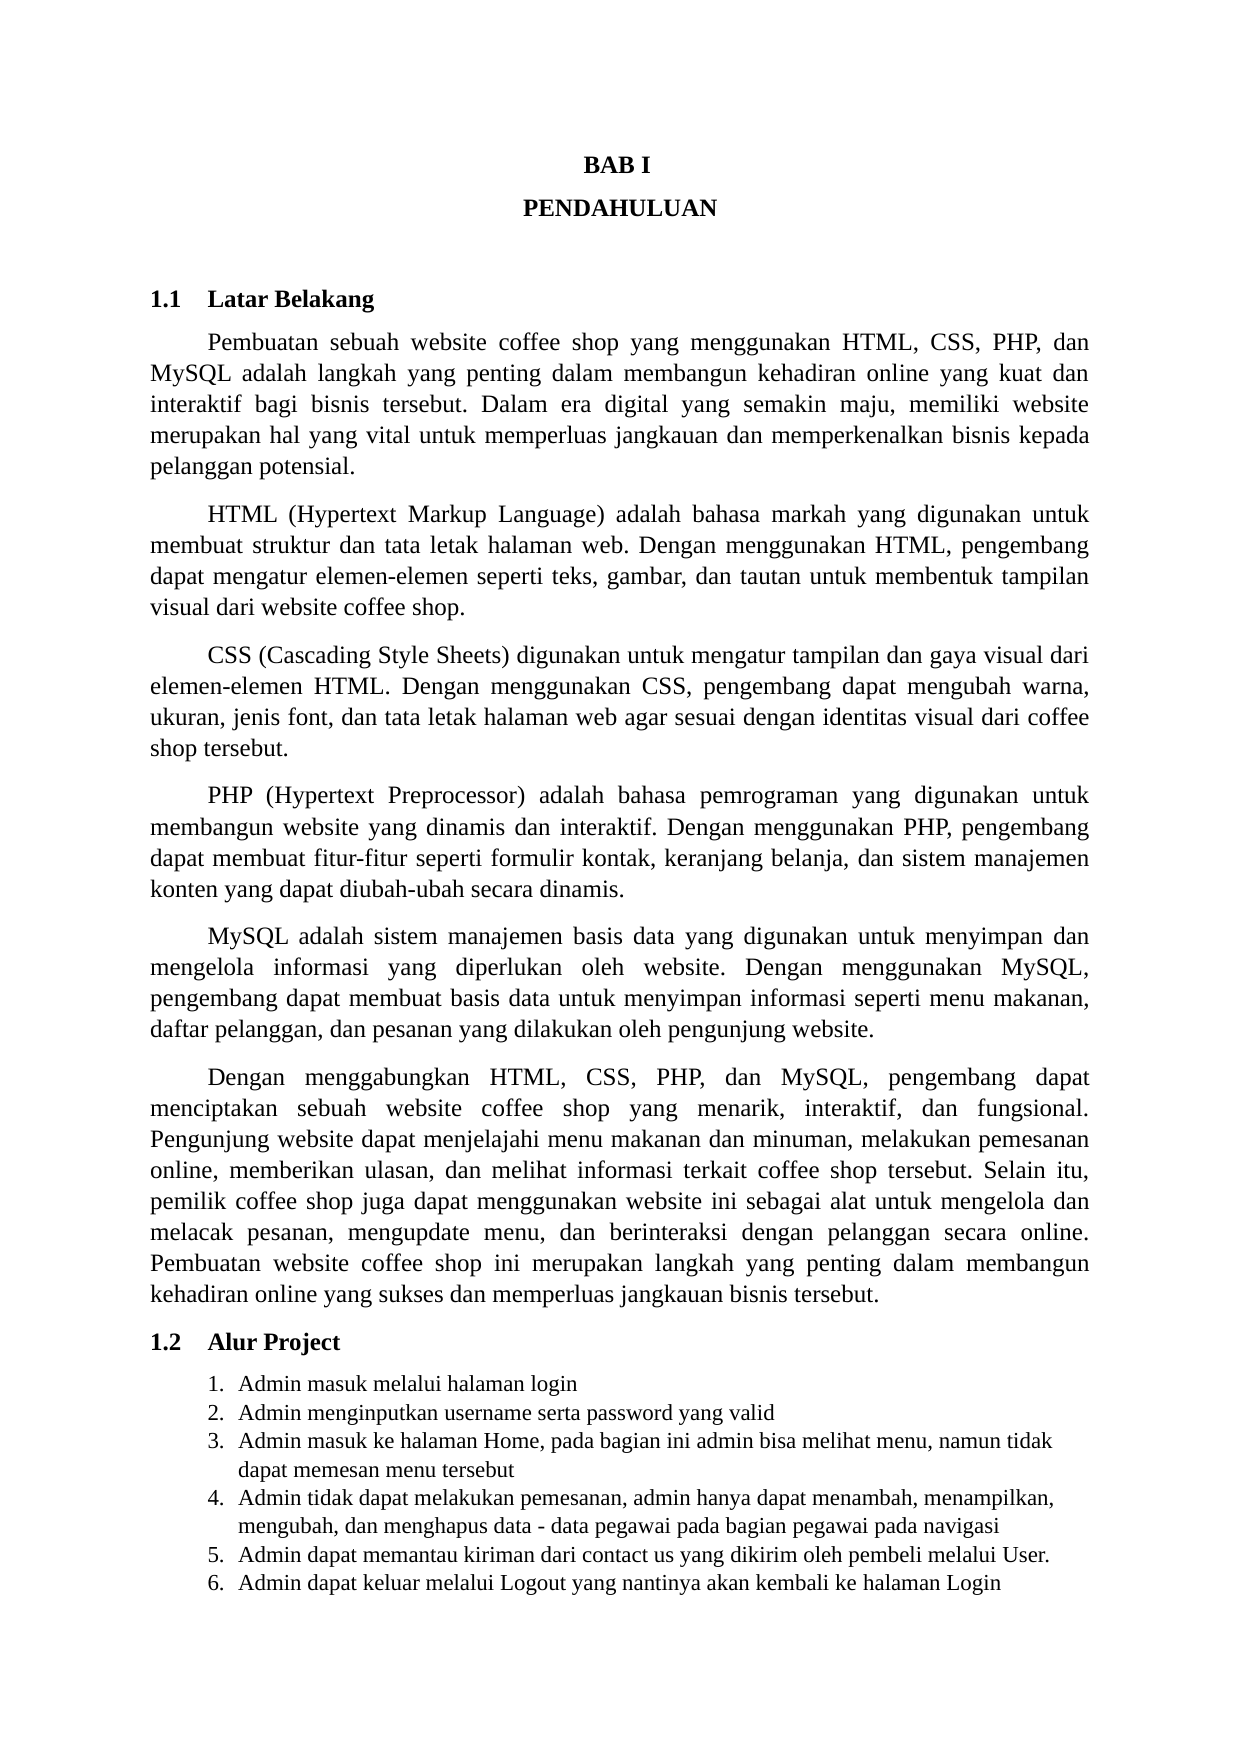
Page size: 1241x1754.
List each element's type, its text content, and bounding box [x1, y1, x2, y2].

text MySQL adalah sistem manajemen basis data yang digunakan untuk menyimpan dan mengelola informasi yang diperlukan oleh website. Dengan menggunakan MySQL, pengembang dapat membuat basis data untuk menyimpan informasi seperti menu makanan, daftar pelanggan, dan pesanan yang dilakukan oleh pengunjung website. [150, 921, 1090, 1043]
subtitle BAB I PENDAHULUAN [150, 150, 1090, 222]
text PHP (Hypertext Preprocessor) adalah bahasa pemrograman yang digunakan untuk membangun website yang dinamis dan interaktif. Dengan menggunakan PHP, pengembang dapat membuat fitur-fitur seperti formulir kontak, keranjang belanja, dan sistem manajemen konten yang dapat diubah-ubah secara dinamis. [150, 781, 1090, 902]
text CSS (Cascading Style Sheets) digunakan untuk mengatur tampilan dan gaya visual dari elemen-elemen HTML. Dengan menggunakan CSS, pengembang dapat mengubah warna, ukuran, jenis font, dan tata letak halaman web agar sesuai dengan identitas visual dari coffee shop tersebut. [150, 640, 1090, 762]
list Admin tidak dapat melakukan pemesanan, admin hanya dapat menambah, menampilkan, mengubah, dan menghapus data - data pegawai pada bagian pegawai pada navigasi [207, 1484, 1090, 1539]
list Admin masuk ke halaman Home, pada bagian ini admin bisa melihat menu, namun tidak dapat memesan menu tersebut [207, 1427, 1090, 1482]
text HTML (Hypertext Markup Language) adalah bahasa markah yang digunakan untuk membuat struktur dan tata letak halaman web. Dengan menggunakan HTML, pengembang dapat mengatur elemen-elemen seperti teks, gambar, dan tautan untuk membentuk tampilan visual dari website coffee shop. [150, 499, 1090, 621]
list Admin dapat memantau kiriman dari contact us yang dikirim oleh pembeli melalui User. [207, 1541, 1090, 1567]
text Pembuatan sebuah website coffee shop yang menggunakan HTML, CSS, PHP, dan MySQL adalah langkah yang penting dalam membangun kehadiran online yang kuat dan interaktif bagi bisnis tersebut. Dalam era digital yang semakin maju, memiliki website merupakan hal yang vital untuk memperluas jangkauan dan memperkenalkan bisnis kepada pelanggan potensial. [150, 327, 1090, 480]
subtitle Alur Project [150, 1327, 1090, 1356]
list Admin dapat keluar melalui Logout yang nantinya akan kembali ke halaman Login [207, 1569, 1090, 1596]
subtitle Latar Belakang [150, 284, 1090, 313]
text Dengan menggabungkan HTML, CSS, PHP, dan MySQL, pengembang dapat menciptakan sebuah website coffee shop yang menarik, interaktif, dan fungsional. Pengunjung website dapat menjelajahi menu makanan dan minuman, melakukan pemesanan online, memberikan ulasan, dan melihat informasi terkait coffee shop tersebut. Selain itu, pemilik coffee shop juga dapat menggunakan website ini sebagai alat untuk mengelola dan melacak pesanan, mengupdate menu, dan berinteraksi dengan pelanggan secara online. Pembuatan website coffee shop ini merupakan langkah yang penting dalam membangun kehadiran online yang sukses dan memperluas jangkauan bisnis tersebut. [150, 1062, 1090, 1308]
list Admin menginputkan username serta password yang valid [207, 1399, 1090, 1425]
list Admin masuk melalui halaman login [207, 1370, 1090, 1397]
